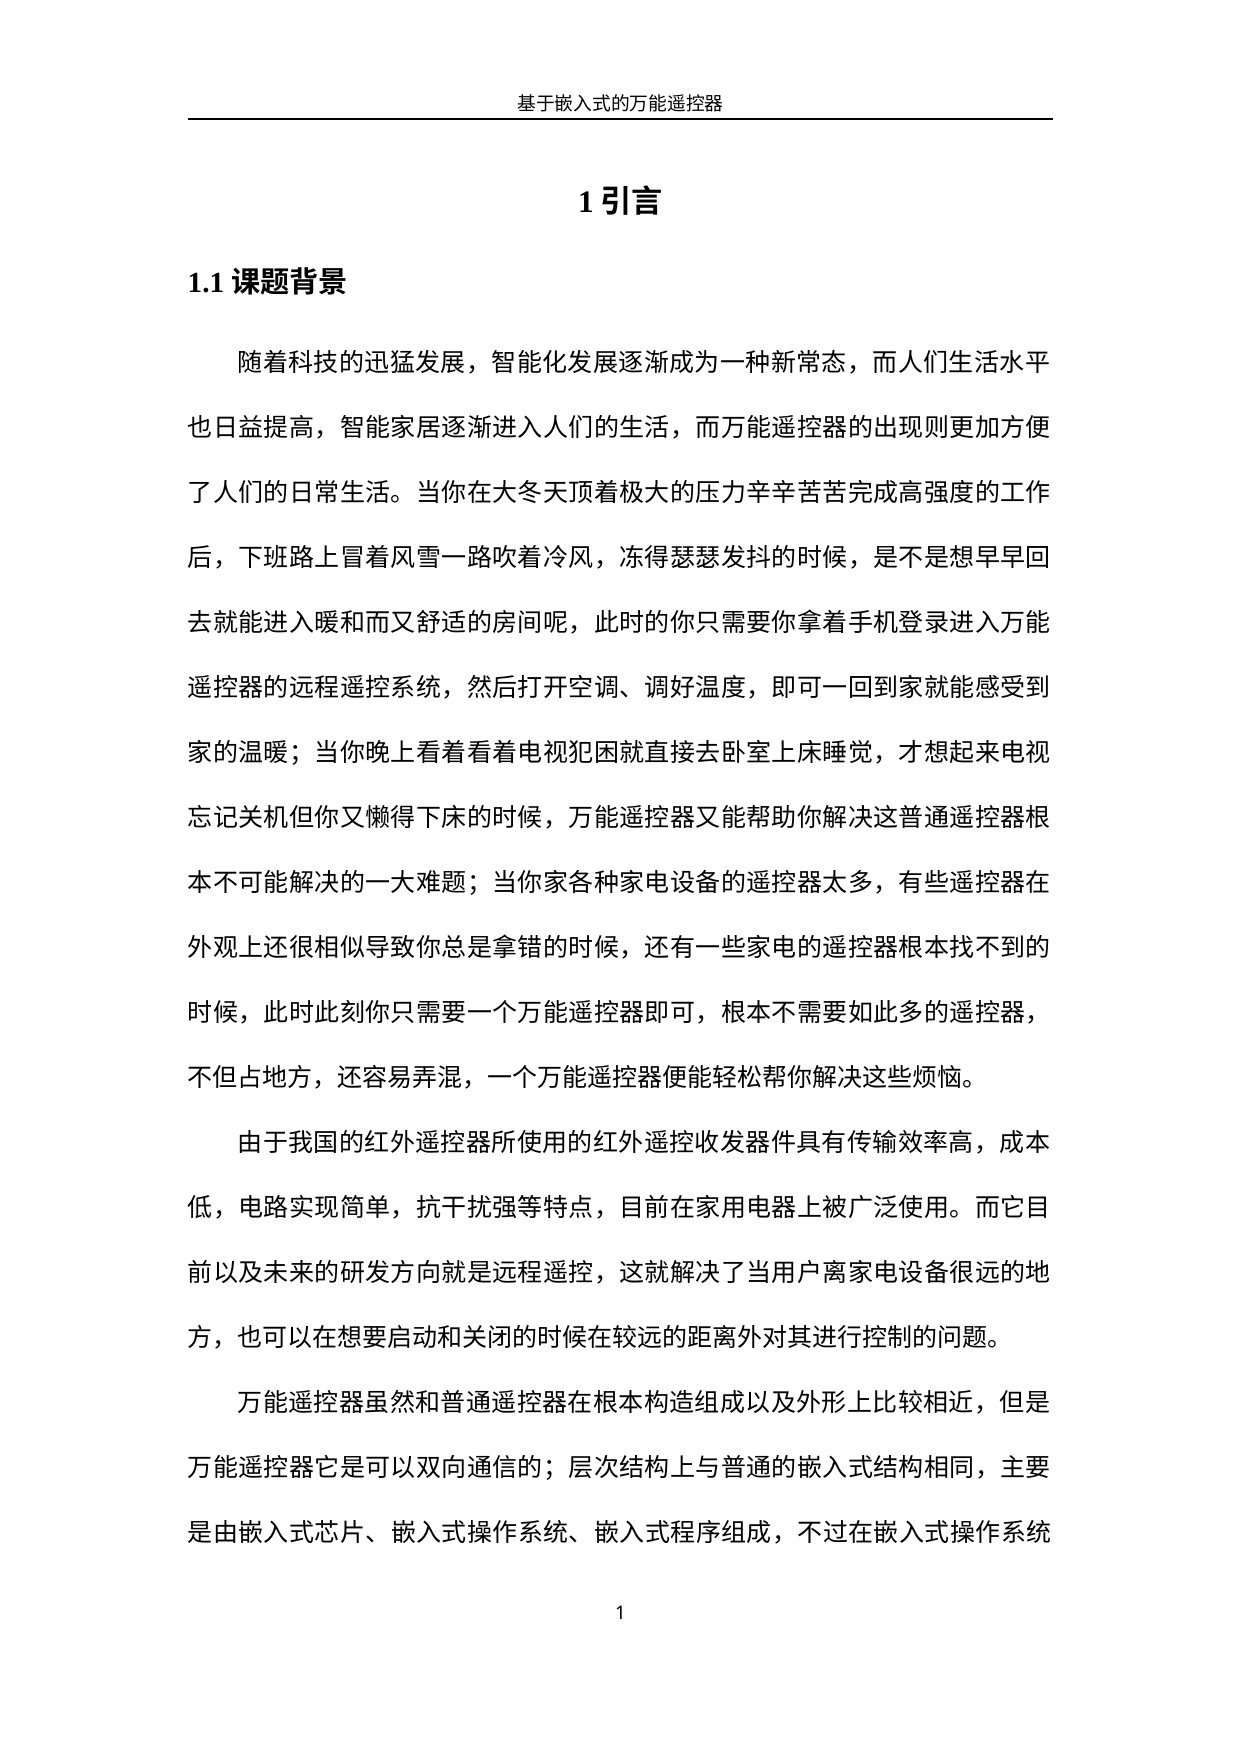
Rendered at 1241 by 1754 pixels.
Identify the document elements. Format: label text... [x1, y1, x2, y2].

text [187, 1368, 1053, 1563]
text 随着科技的迅猛发展，智能化发展逐渐成为一种新常态，而人们生活水平也日益提高，智能家居逐渐进入人们的生活，而万能遥控器的出现则更加方便了人们的日常生活。当你在大冬天顶着极大的压力辛辛苦苦完成高强度的工作后，下班路上冒着风雪一路吹着冷风，冻得瑟瑟发抖的时候，是不是想早早回去就能进入暖和而又舒适的房间呢，此时的你只需要你拿着手机登录进入万能遥控器的远程遥控系统，然后打开空调、调好温度，即可一回到家就能感受到家的温暖；当你晚上看着看着电视犯困就直接去卧室上床睡觉，才想起来电视忘记关机但你又懒得下床的时候，万能遥控器又能帮助你解决这普通遥控器根本不可能解决的一大难题；当你家各种家电设备的遥控器太多，有些遥控器在外观上还很相似导致你总是拿错的时候，还有一些家电的遥控器根本找不到的时候，此时此刻你只需要一个万能遥控器即可，根本不需要如此多的遥控器，不但占地方，还容易弄混，一个万能遥控器便能轻松帮你解决这些烦恼。 [187, 328, 1053, 1108]
subtitle 1引言 [187, 166, 1053, 231]
subtitle 1.1 课题背景 [187, 247, 1053, 312]
text 由于我国的红外遥控器所使用的红外遥控收发器件具有传输效率高，成本低，电路实现简单，抗干扰强等特点，目前在家用电器上被广泛使用。而它目前以及未来的研发方向就是远程遥控，这就解决了当用户离家电设备很远的地方，也可以在想要启动和关闭的时候在较远的距离外对其进行控制的问题。 [187, 1108, 1053, 1368]
